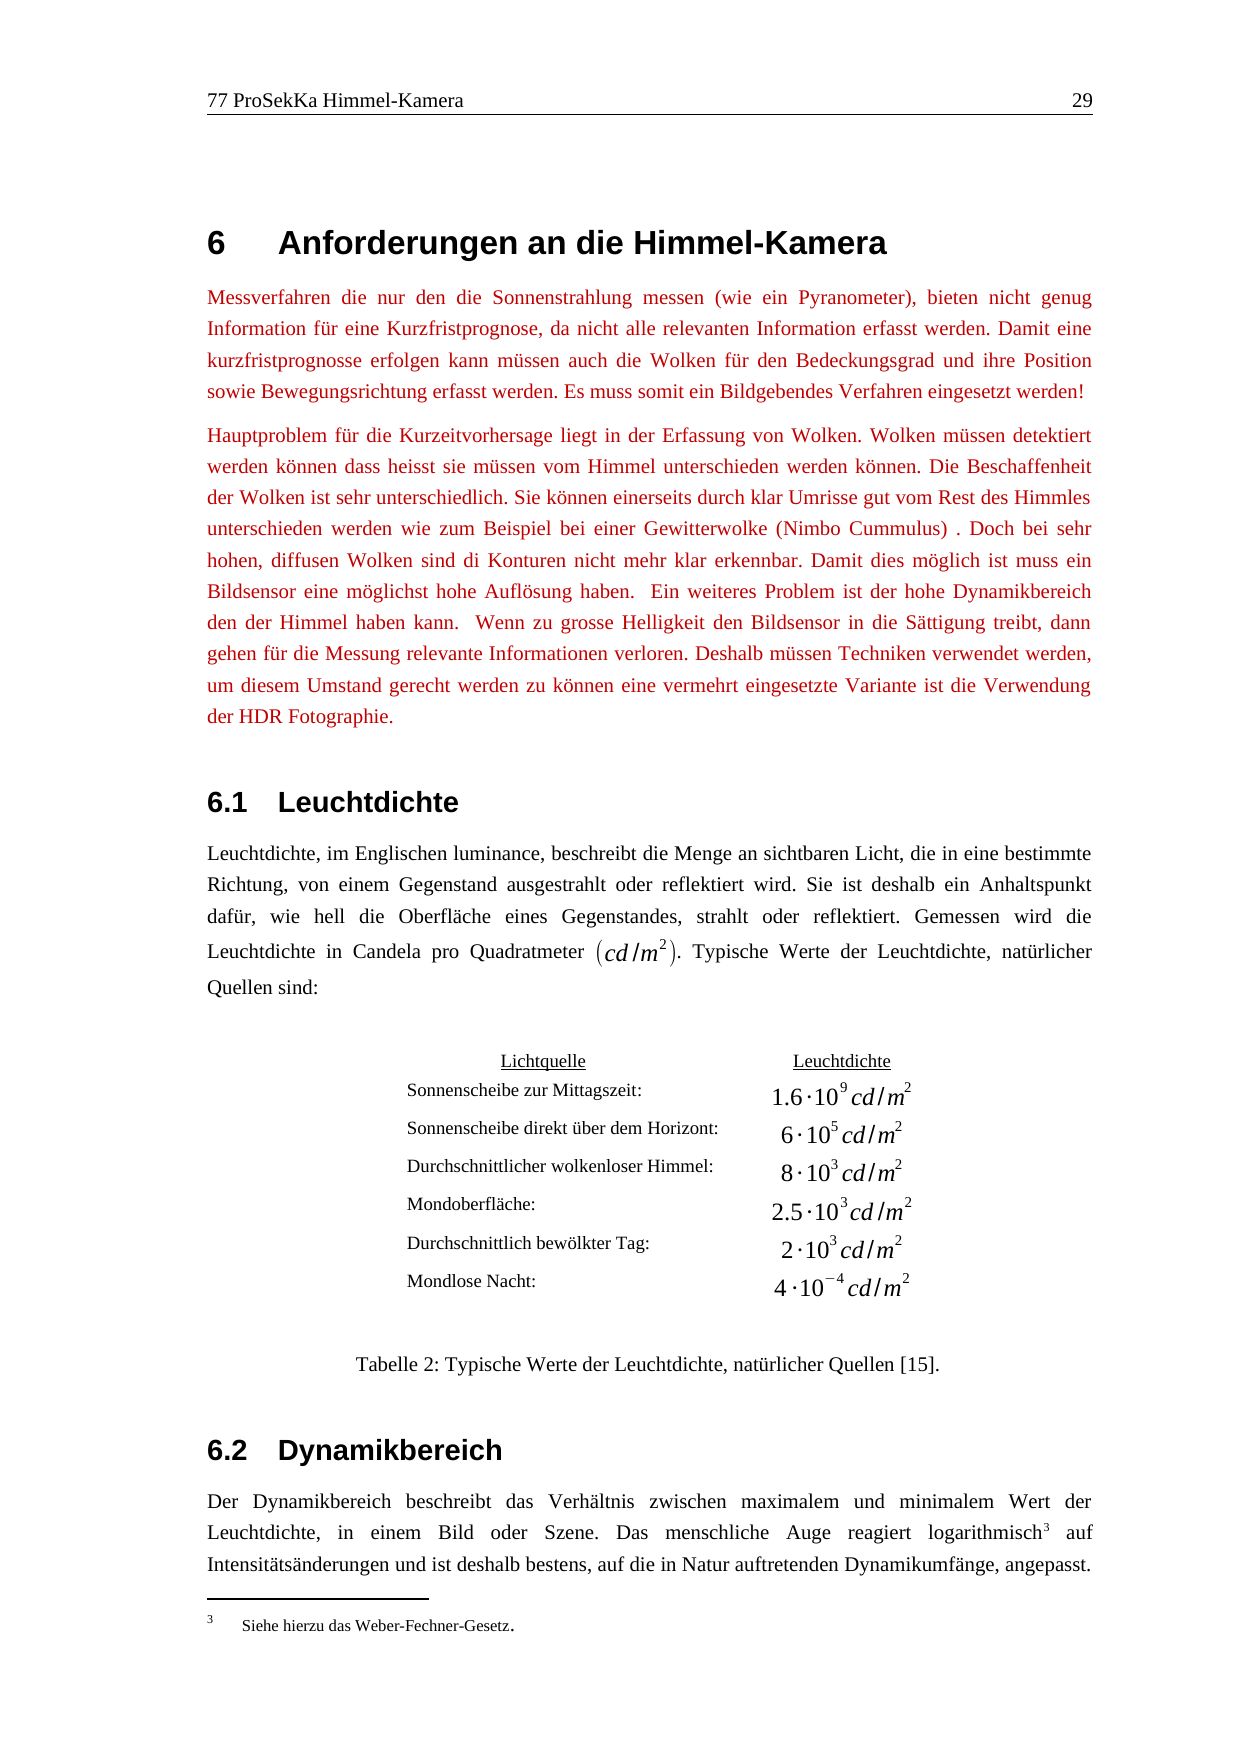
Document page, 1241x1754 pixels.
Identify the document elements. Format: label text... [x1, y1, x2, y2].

table_cell Sonnenscheibe direkt über dem Horizont: [407, 1117, 753, 1155]
text Tabelle 2: Typische Werte der Leuchtdichte, natürlicher Quellen [15]. [356, 1321, 1093, 1376]
text Leuchtdichte, im Englischen luminance, beschreibt die Menge an sichtbaren Licht, die in eine bestimmte Richtung, von einem Gegenstand ausgestrahlt oder reflektiert wird. Sie ist deshalb ein Anhaltspunkt dafür, wie hell die Oberfläche eines Gegenstandes, strahlt oder reflektiert. Gemessen wird die Leuchtdichte in Candela pro Quadratmeter . Typische Werte der Leuchtdichte, natürlicher Quellen sind: [207, 841, 1093, 999]
table_header Leuchtdichte [753, 1050, 930, 1079]
table_cell Mondlose Nacht: [407, 1270, 753, 1308]
table_header Lichtquelle [407, 1050, 753, 1079]
table_cell Mondoberfläche: [407, 1193, 753, 1232]
table_cell Durchschnittlich bewölkter Tag: [407, 1232, 753, 1270]
table_cell [753, 1079, 930, 1117]
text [207, 1489, 1093, 1576]
text Hauptproblem für die Kurzeitvorhersage liegt in der Erfassung von Wolken. Wolken müssen detektiert werden können dass heisst sie müssen vom Himmel unterschieden werden können. Die Beschaffenheit der Wolken ist sehr unterschiedlich. Sie können einerseits durch klar Umrisse gut vom Rest des Himmles unterschieden werden wie zum Beispiel bei einer Gewitterwolke (Nimbo Cummulus) . Doch bei sehr hohen, diffusen Wolken sind di Konturen nicht mehr klar erkennbar. Damit dies möglich ist muss ein Bildsensor eine möglichst hohe Auflösung haben. Ein weiteres Problem ist der hohe Dynamikbereich den der Himmel haben kann. Wenn zu grosse Helligkeit den Bildsensor in die Sättigung treibt, dann gehen für die Messung relevante Informationen verloren. Deshalb müssen Techniken verwendet werden, um diesem Umstand gerecht werden zu können eine vermehrt eingesetzte Variante ist die Verwendung der HDR Fotographie. [207, 423, 1093, 728]
subtitle Anforderungen an die Himmel-Kamera [207, 223, 1093, 261]
table_cell [753, 1232, 930, 1270]
subtitle Dynamikbereich [207, 1433, 1093, 1467]
table_cell [753, 1155, 930, 1193]
text Messverfahren die nur den die Sonnenstrahlung messen (wie ein Pyranometer), bieten nicht genug Information für eine Kurzfristprognose, da nicht alle relevanten Information erfasst werden. Damit eine kurzfristprognosse erfolgen kann müssen auch die Wolken für den Bedeckungsgrad und ihre Position sowie Bewegungsrichtung erfasst werden. Es muss somit ein Bildgebendes Verfahren eingesetzt werden! [207, 285, 1093, 403]
table_cell [753, 1117, 930, 1155]
table_cell [753, 1270, 930, 1308]
table_cell Sonnenscheibe zur Mittagszeit: [407, 1079, 753, 1117]
table_cell Durchschnittlicher wolkenloser Himmel: [407, 1155, 753, 1193]
subtitle Leuchtdichte [207, 785, 1093, 819]
table_cell [753, 1193, 930, 1232]
